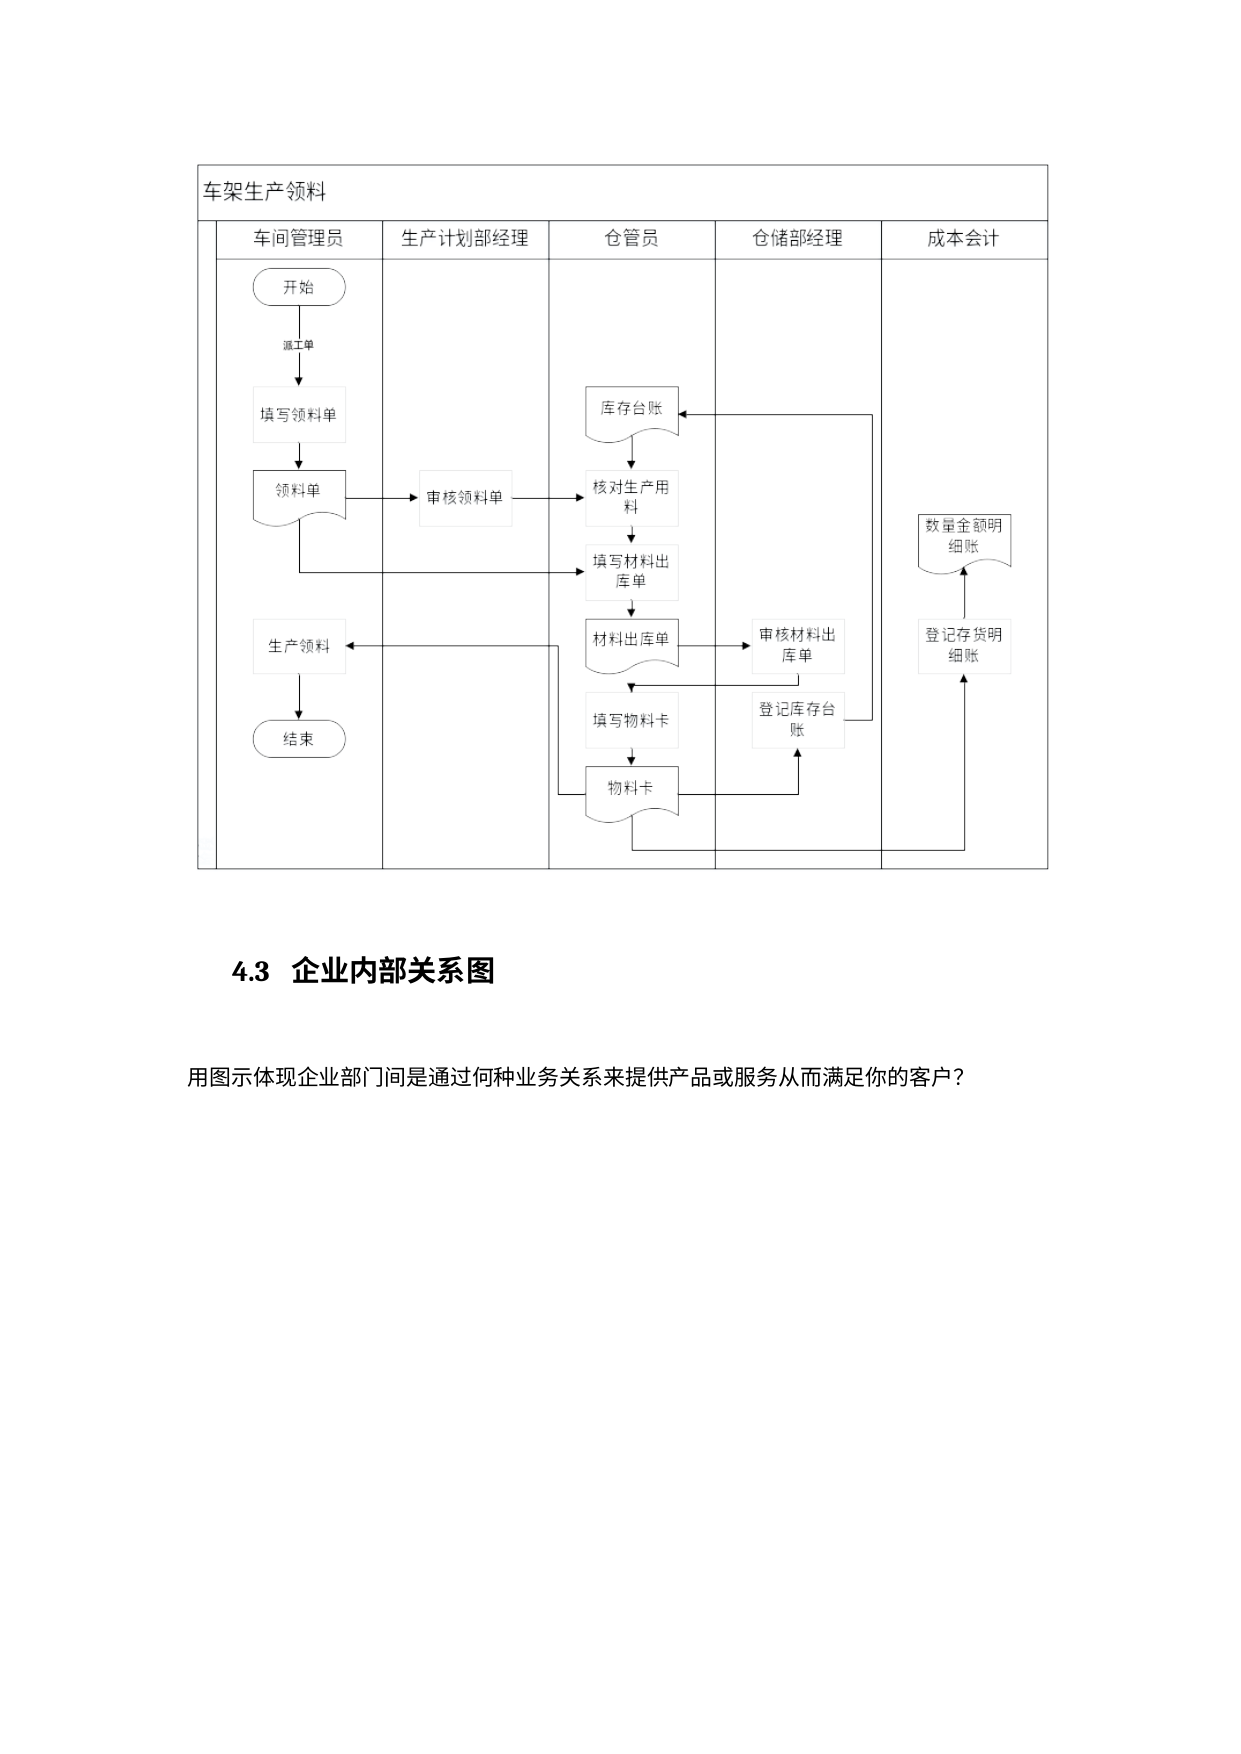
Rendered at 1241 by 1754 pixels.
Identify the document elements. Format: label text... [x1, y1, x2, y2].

text 用图示体现企业部门间是通过何种业务关系来提供产品或服务从而满足你的客户？ [187, 1059, 1053, 1092]
subtitle 企业内部关系图 [232, 937, 1053, 1002]
